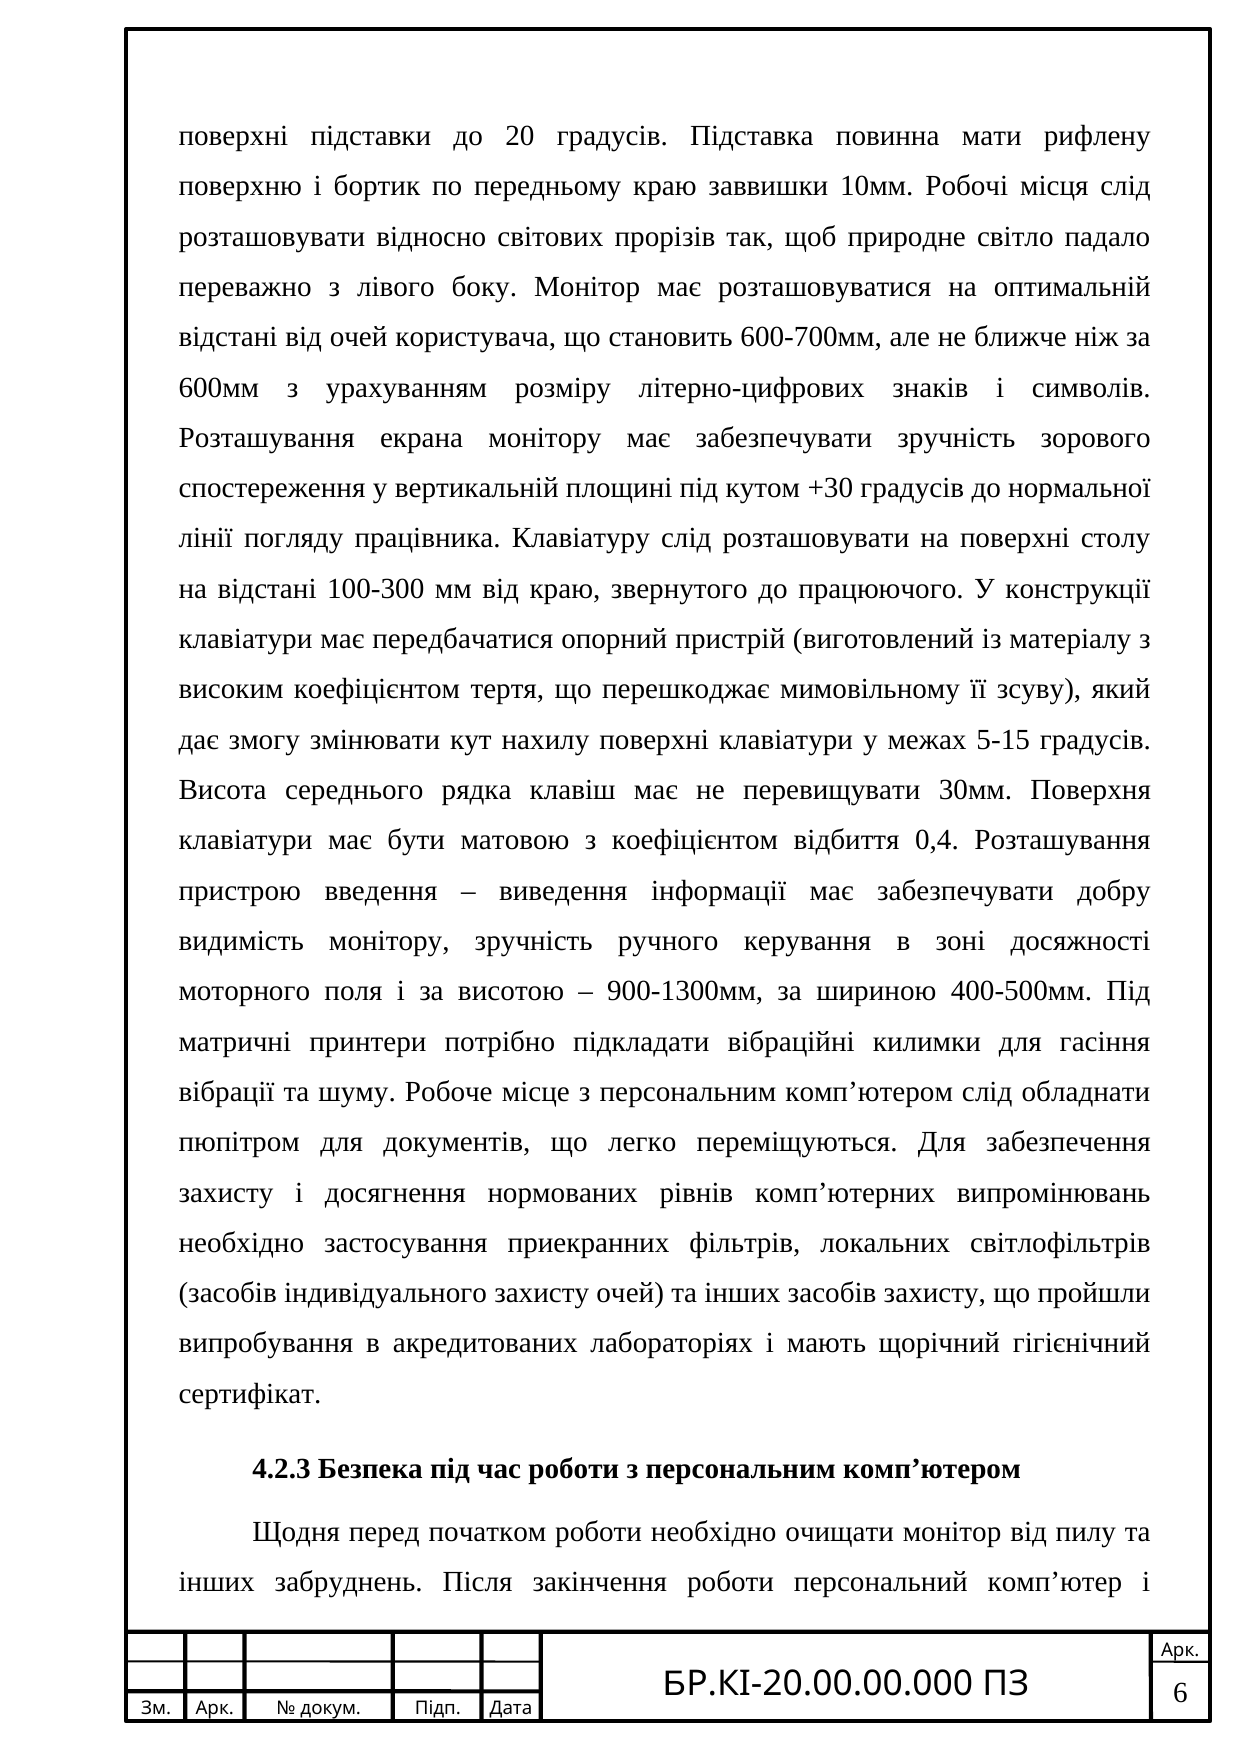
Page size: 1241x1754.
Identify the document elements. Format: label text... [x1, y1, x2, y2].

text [178, 1514, 1152, 1598]
subtitle 4.2.3 Безпека під час роботи з персональним комп’ютером [252, 1451, 1152, 1485]
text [178, 118, 1152, 1409]
